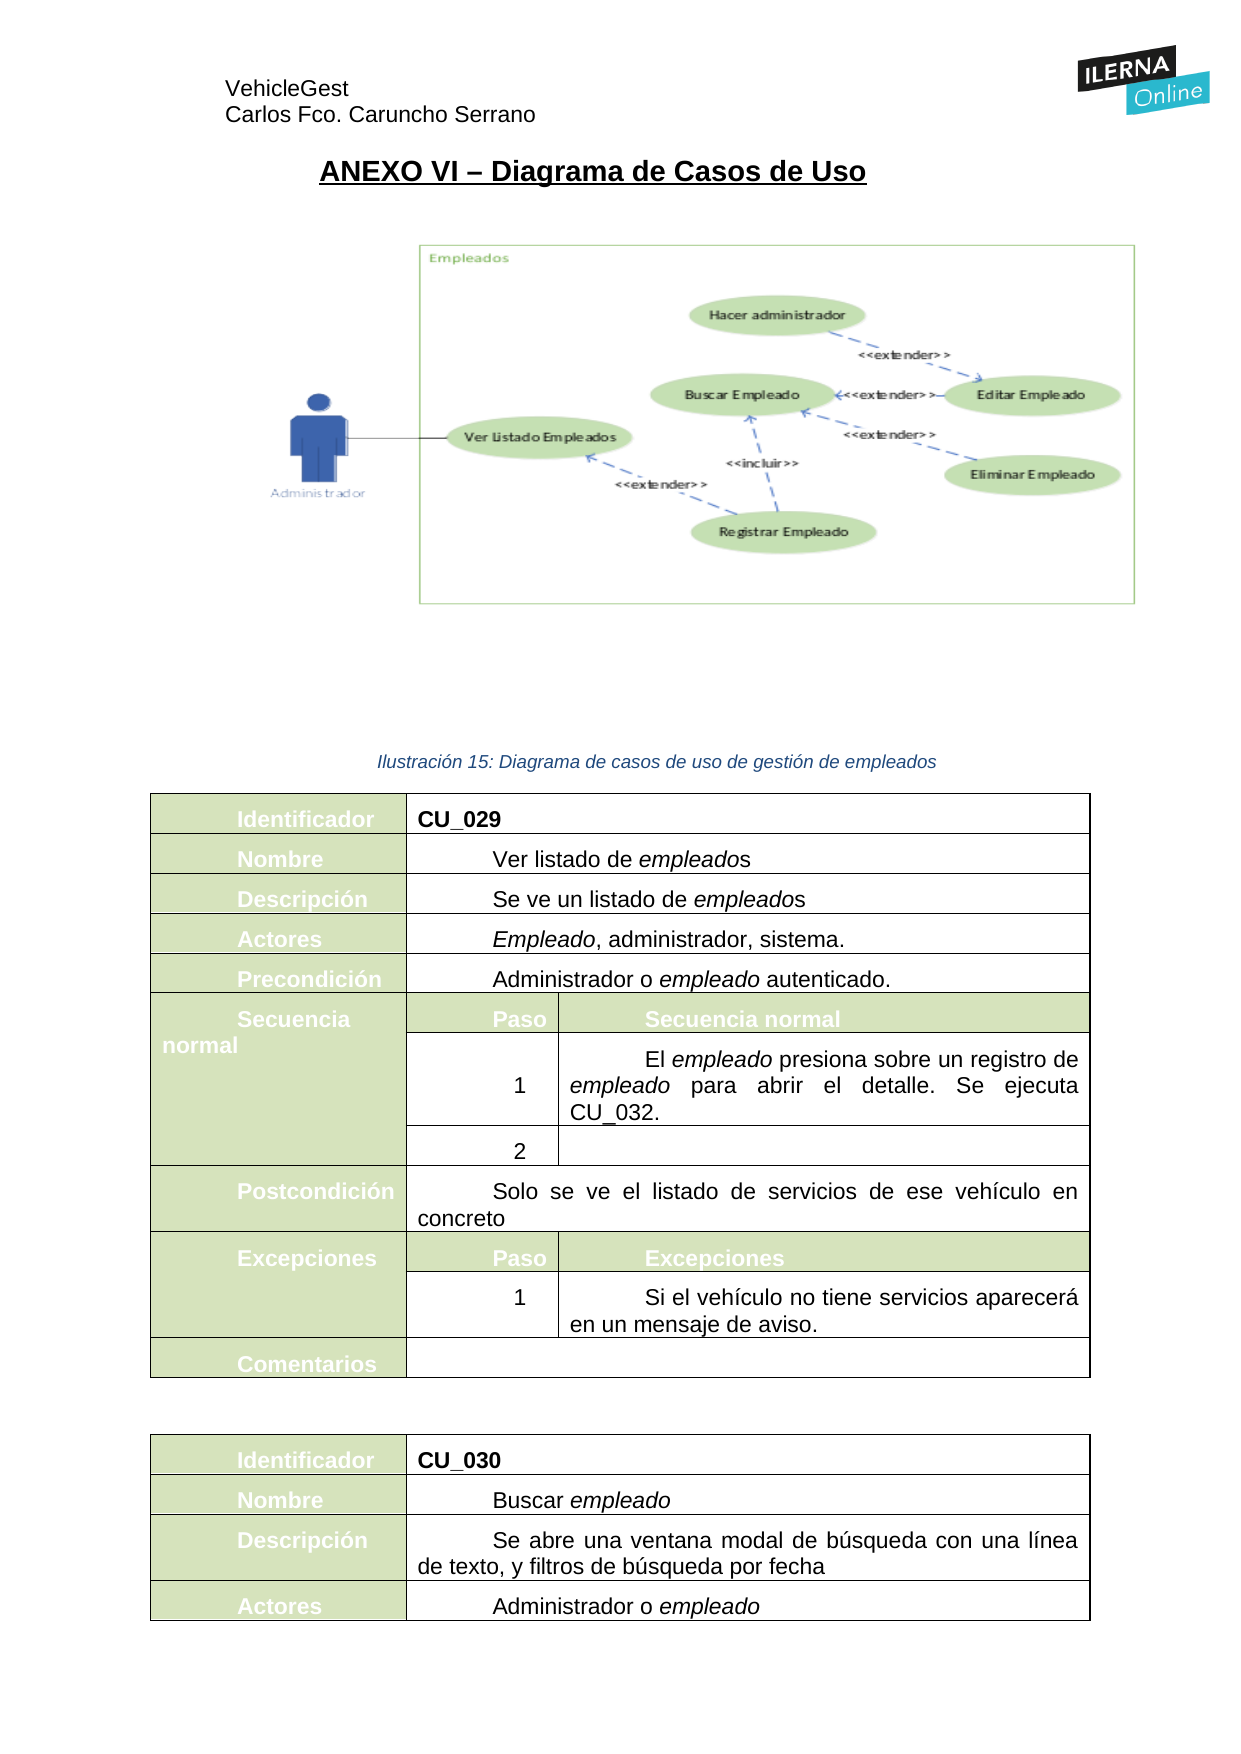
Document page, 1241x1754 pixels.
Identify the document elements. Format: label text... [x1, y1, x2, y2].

table_cell [407, 1338, 1089, 1377]
table_cell Nombre [151, 834, 406, 873]
table_cell Ver listado de empleados [407, 834, 1089, 873]
table_cell Se abre una ventana modal de búsqueda con una línea de texto, y filtros de búsqueda por fecha [407, 1515, 1089, 1580]
table_cell Secuencia normal [151, 993, 406, 1165]
table_cell Empleado, administrador, sistema. [407, 914, 1089, 952]
table_cell 2 [407, 1126, 558, 1165]
table_cell Se ve un listado de empleados [407, 874, 1089, 912]
table_cell Precondición [151, 954, 406, 992]
table_header Identificador [151, 794, 406, 833]
table_cell Paso [407, 1232, 558, 1271]
table_cell Secuencia normal [559, 993, 1089, 1032]
table_cell 1 [407, 1272, 558, 1337]
table_cell Nombre [151, 1475, 406, 1513]
table_cell Solo se ve el listado de servicios de ese vehículo en concreto [407, 1166, 1089, 1231]
table_cell Descripción [151, 874, 406, 912]
table_cell 1 [407, 1033, 558, 1125]
table_cell Buscar empleado [407, 1475, 1089, 1513]
table_cell Si el vehículo no tiene servicios aparecerá en un mensaje de aviso. [559, 1272, 1089, 1337]
table_cell Excepciones [559, 1232, 1089, 1271]
table_cell Actores [151, 1581, 406, 1619]
table_cell El empleado presiona sobre un registro de empleado para abrir el detalle. Se ejecuta CU_032. [559, 1033, 1089, 1125]
table_cell Excepciones [151, 1232, 406, 1337]
table_cell Comentarios [151, 1338, 406, 1377]
table_header [407, 794, 1089, 833]
table_cell Paso [407, 993, 558, 1032]
table_header [407, 1435, 1089, 1473]
table_cell Actores [151, 914, 406, 952]
table_cell Postcondición [151, 1166, 406, 1231]
table_cell Administrador o empleado [407, 1581, 1089, 1619]
table_header Identificador [151, 1435, 406, 1473]
table_cell Administrador o empleado autenticado. [407, 954, 1089, 992]
picture [1077, 45, 1210, 115]
table_cell [559, 1126, 1089, 1165]
table_cell Descripción [151, 1515, 406, 1580]
